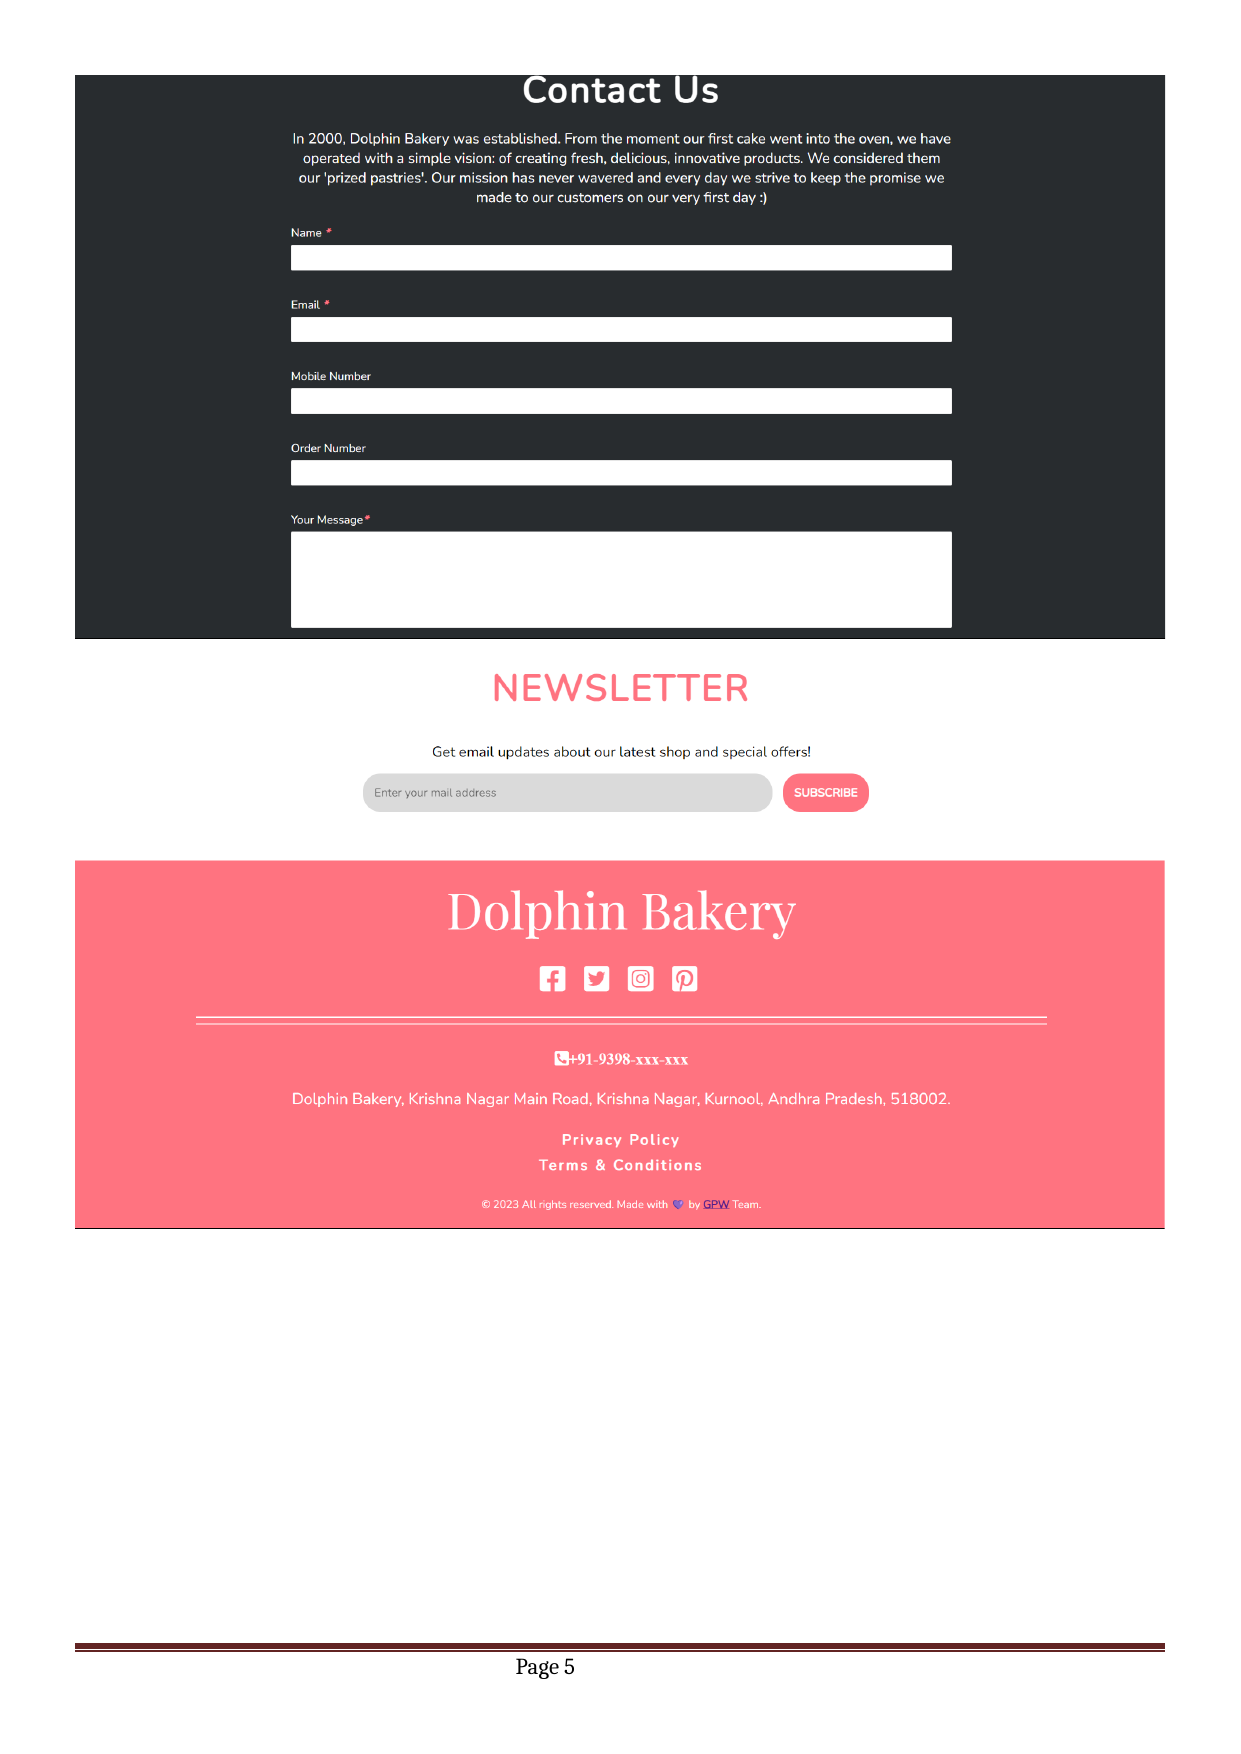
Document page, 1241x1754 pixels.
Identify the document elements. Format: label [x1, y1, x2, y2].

picture [75, 664, 1165, 1229]
picture [75, 75, 1166, 639]
